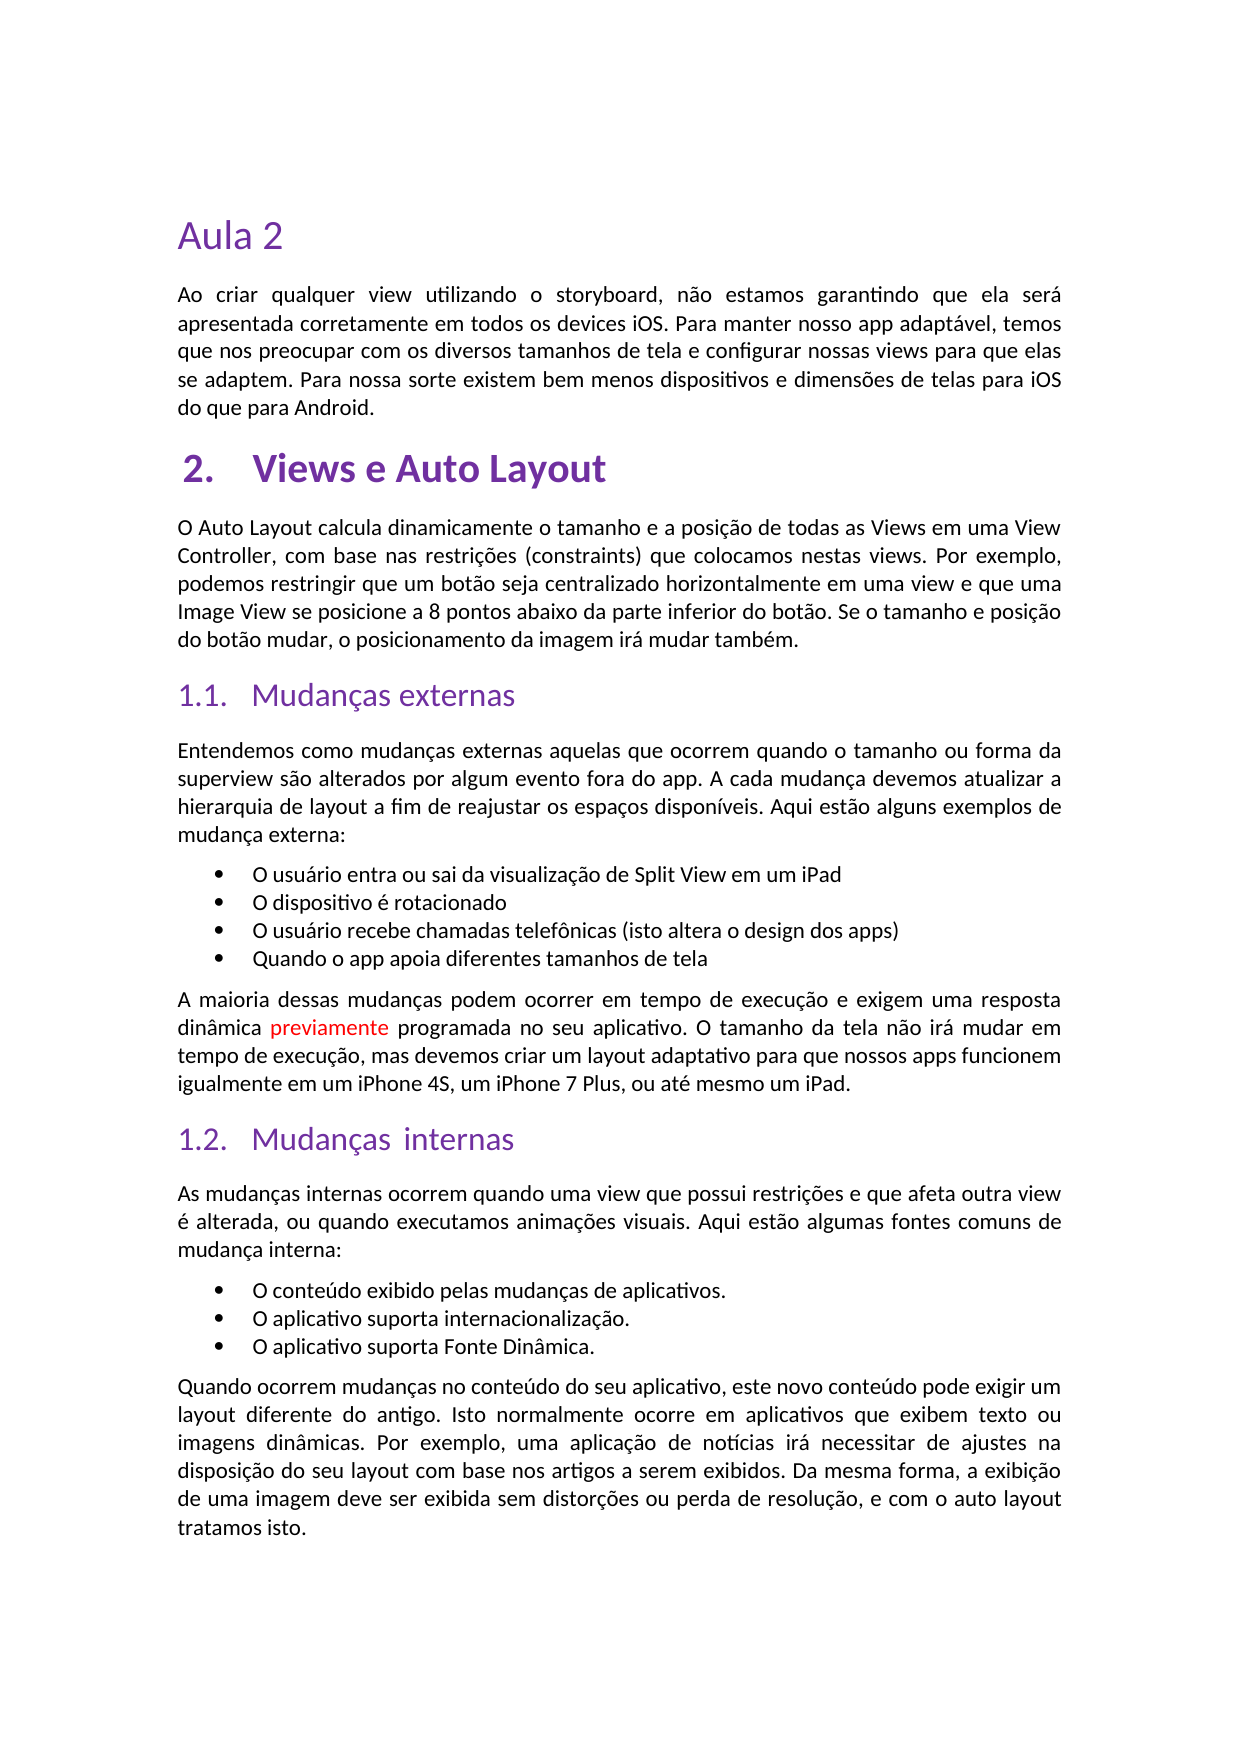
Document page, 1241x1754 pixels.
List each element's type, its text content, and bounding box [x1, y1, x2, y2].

text Aula 2 [177, 209, 1063, 260]
list O aplicativo suporta internacionalização. [215, 1304, 1063, 1332]
text As mudanças internas ocorrem quando uma view que possui restrições e que afeta outra view é alterada, ou quando executamos animações visuais. Aqui estão algumas fontes comuns de mudança interna: [177, 1179, 1063, 1263]
text Quando ocorrem mudanças no conteúdo do seu aplicativo, este novo conteúdo pode exigir um layout diferente do antigo. Isto normalmente ocorre em aplicativos que exibem texto ou imagens dinâmicas. Por exemplo, uma aplicação de notícias irá necessitar de ajustes na disposição do seu layout com base nos artigos a serem exibidos. Da mesma forma, a exibição de uma imagem deve ser exibida sem distorções ou perda de resolução, e com o auto layout tratamos isto. [177, 1372, 1063, 1541]
list O conteúdo exibido pelas mudanças de aplicativos. [215, 1276, 1063, 1304]
text A maioria dessas mudanças podem ocorrer em tempo de execução e exigem uma resposta dinâmica previamente programada no seu aplicativo. O tamanho da tela não irá mudar em tempo de execução, mas devemos criar um layout adaptativo para que nossos apps funcionem igualmente em um iPhone 4S, um iPhone 7 Plus, ou até mesmo um iPad. [177, 985, 1063, 1097]
list O usuário recebe chamadas telefônicas (isto altera o design dos apps) [215, 916, 1063, 944]
subtitle Views e Auto Layout [215, 442, 1063, 492]
list O aplicativo suporta Fonte Dinâmica. [215, 1332, 1063, 1360]
list O usuário entra ou sai da visualização de Split View em um iPad [215, 860, 1063, 888]
text Entendemos como mudanças externas aquelas que ocorrem quando o tamanho ou forma da superview são alterados por algum evento fora do app. A cada mudança devemos atualizar a hierarquia de layout a fim de reajustar os espaços disponíveis. Aqui estão alguns exemplos de mudança externa: [177, 736, 1063, 848]
text Ao criar qualquer view utilizando o storyboard, não estamos garantindo que ela será apresentada corretamente em todos os devices iOS. Para manter nosso app adaptável, temos que nos preocupar com os diversos tamanhos de tela e configurar nossas views para que elas se adaptem. Para nossa sorte existem bem menos dispositivos e dimensões de telas para iOS do que para Android. [177, 281, 1063, 421]
subtitle Mudanças internas [177, 1118, 1063, 1158]
list O dispositivo é rotacionado [215, 888, 1063, 916]
subtitle Mudanças externas [177, 674, 1063, 715]
text O Auto Layout calcula dinamicamente o tamanho e a posição de todas as Views em uma View Controller, com base nas restrições (constraints) que colocamos nestas views. Por exemplo, podemos restringir que um botão seja centralizado horizontalmente em uma view e que uma Image View se posicione a 8 pontos abaixo da parte inferior do botão. Se o tamanho e posição do botão mudar, o posicionamento da imagem irá mudar também. [177, 513, 1063, 653]
list Quando o app apoia diferentes tamanhos de tela [215, 944, 1063, 972]
